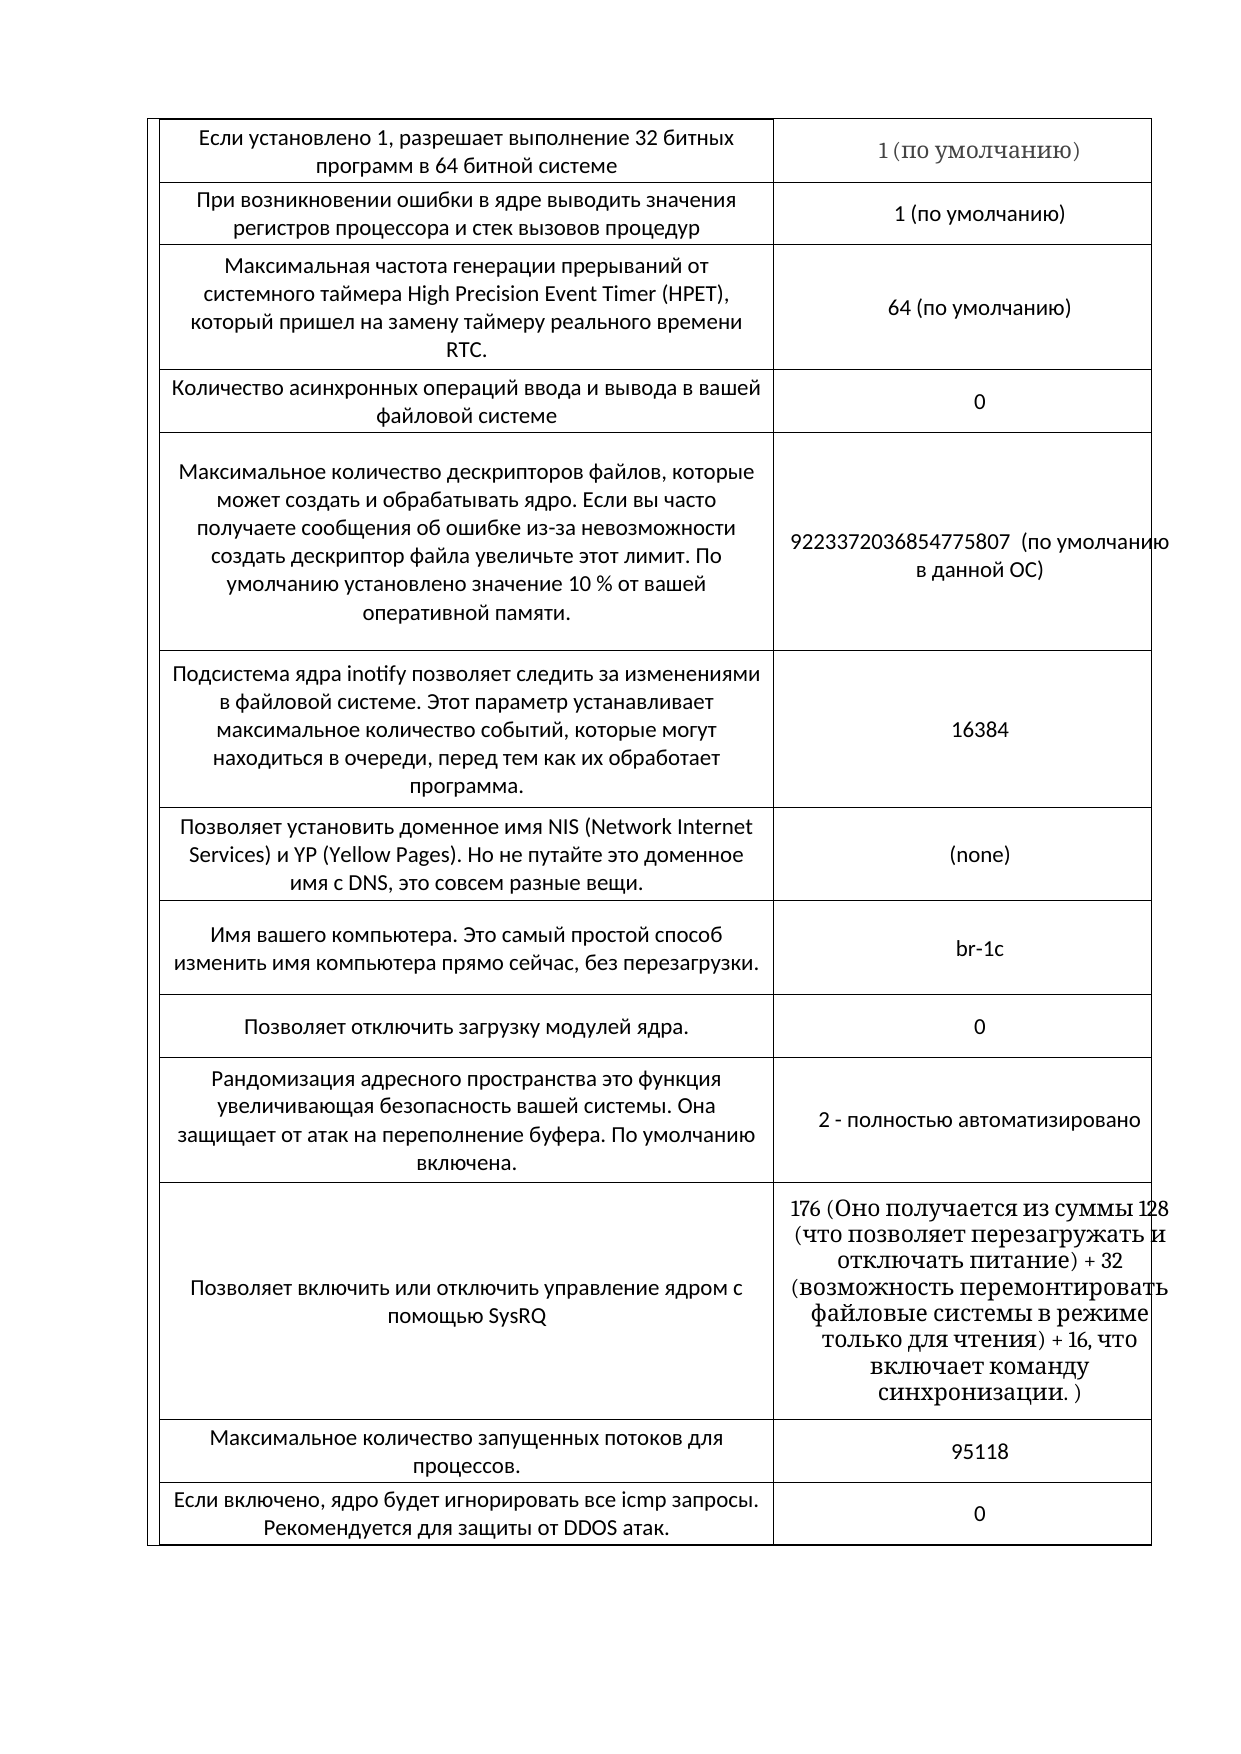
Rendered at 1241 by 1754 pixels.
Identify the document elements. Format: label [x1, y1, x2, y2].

table_header [774, 651, 1151, 807]
table_header [160, 370, 773, 432]
table_header [774, 433, 1151, 650]
table_header [774, 1420, 1151, 1482]
table_header [774, 808, 1151, 900]
table_header [160, 901, 773, 994]
table_header [160, 995, 773, 1057]
table_header [774, 995, 1151, 1057]
table_header [774, 1183, 1151, 1419]
table_header [160, 183, 773, 244]
table_header [774, 183, 1151, 244]
table_header [774, 1483, 1151, 1544]
table_header [160, 1058, 773, 1182]
table_header [160, 808, 773, 900]
table_header [774, 245, 1151, 369]
table_header [160, 120, 773, 182]
table_header [160, 1483, 773, 1544]
table_header [160, 245, 773, 369]
table_header [160, 1420, 773, 1482]
table_header [774, 370, 1151, 432]
table_header [774, 1058, 1151, 1182]
table_header [160, 1183, 773, 1419]
table_header [774, 119, 1151, 182]
table_header [160, 433, 773, 650]
table_header [160, 651, 773, 807]
table_header [148, 119, 159, 1545]
table_header [774, 901, 1151, 994]
